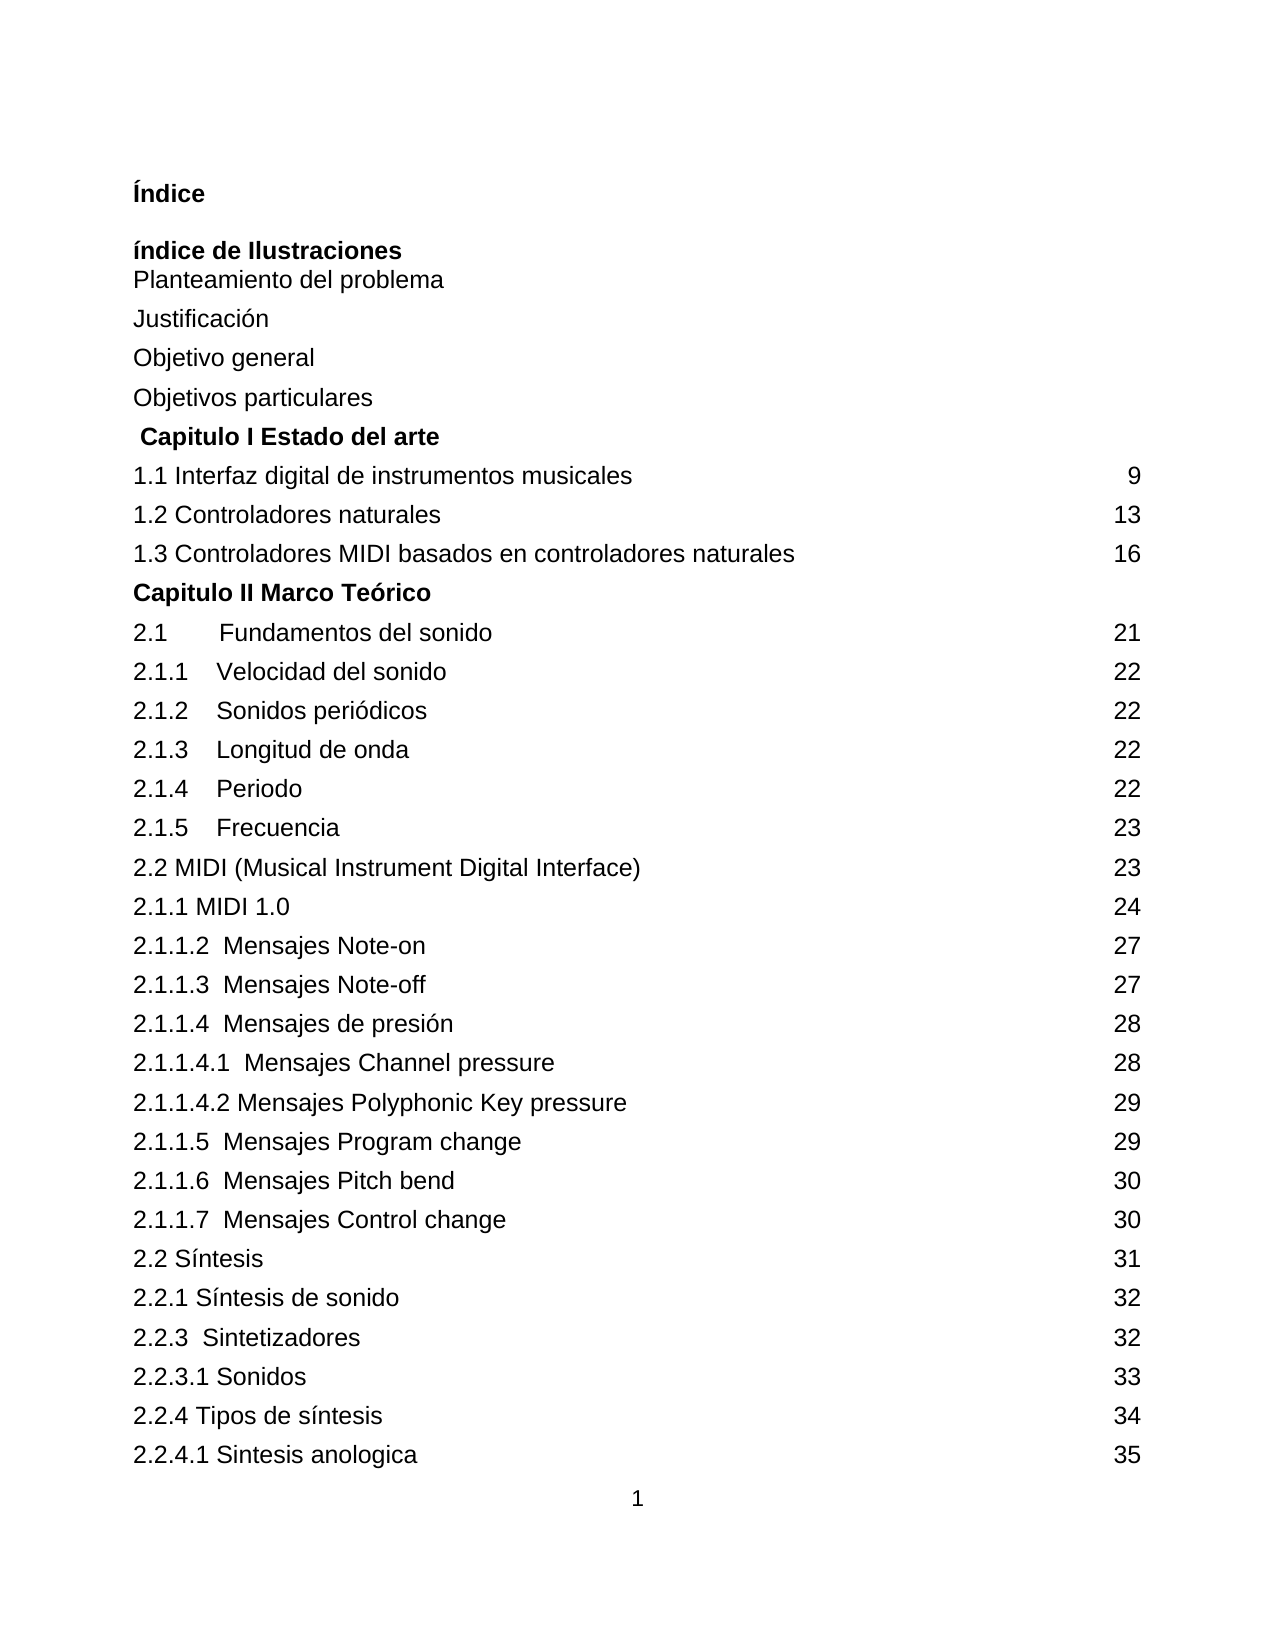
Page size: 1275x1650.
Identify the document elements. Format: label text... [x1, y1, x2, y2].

text Índice [133, 179, 1142, 207]
text índice de Ilustraciones [133, 236, 1142, 265]
